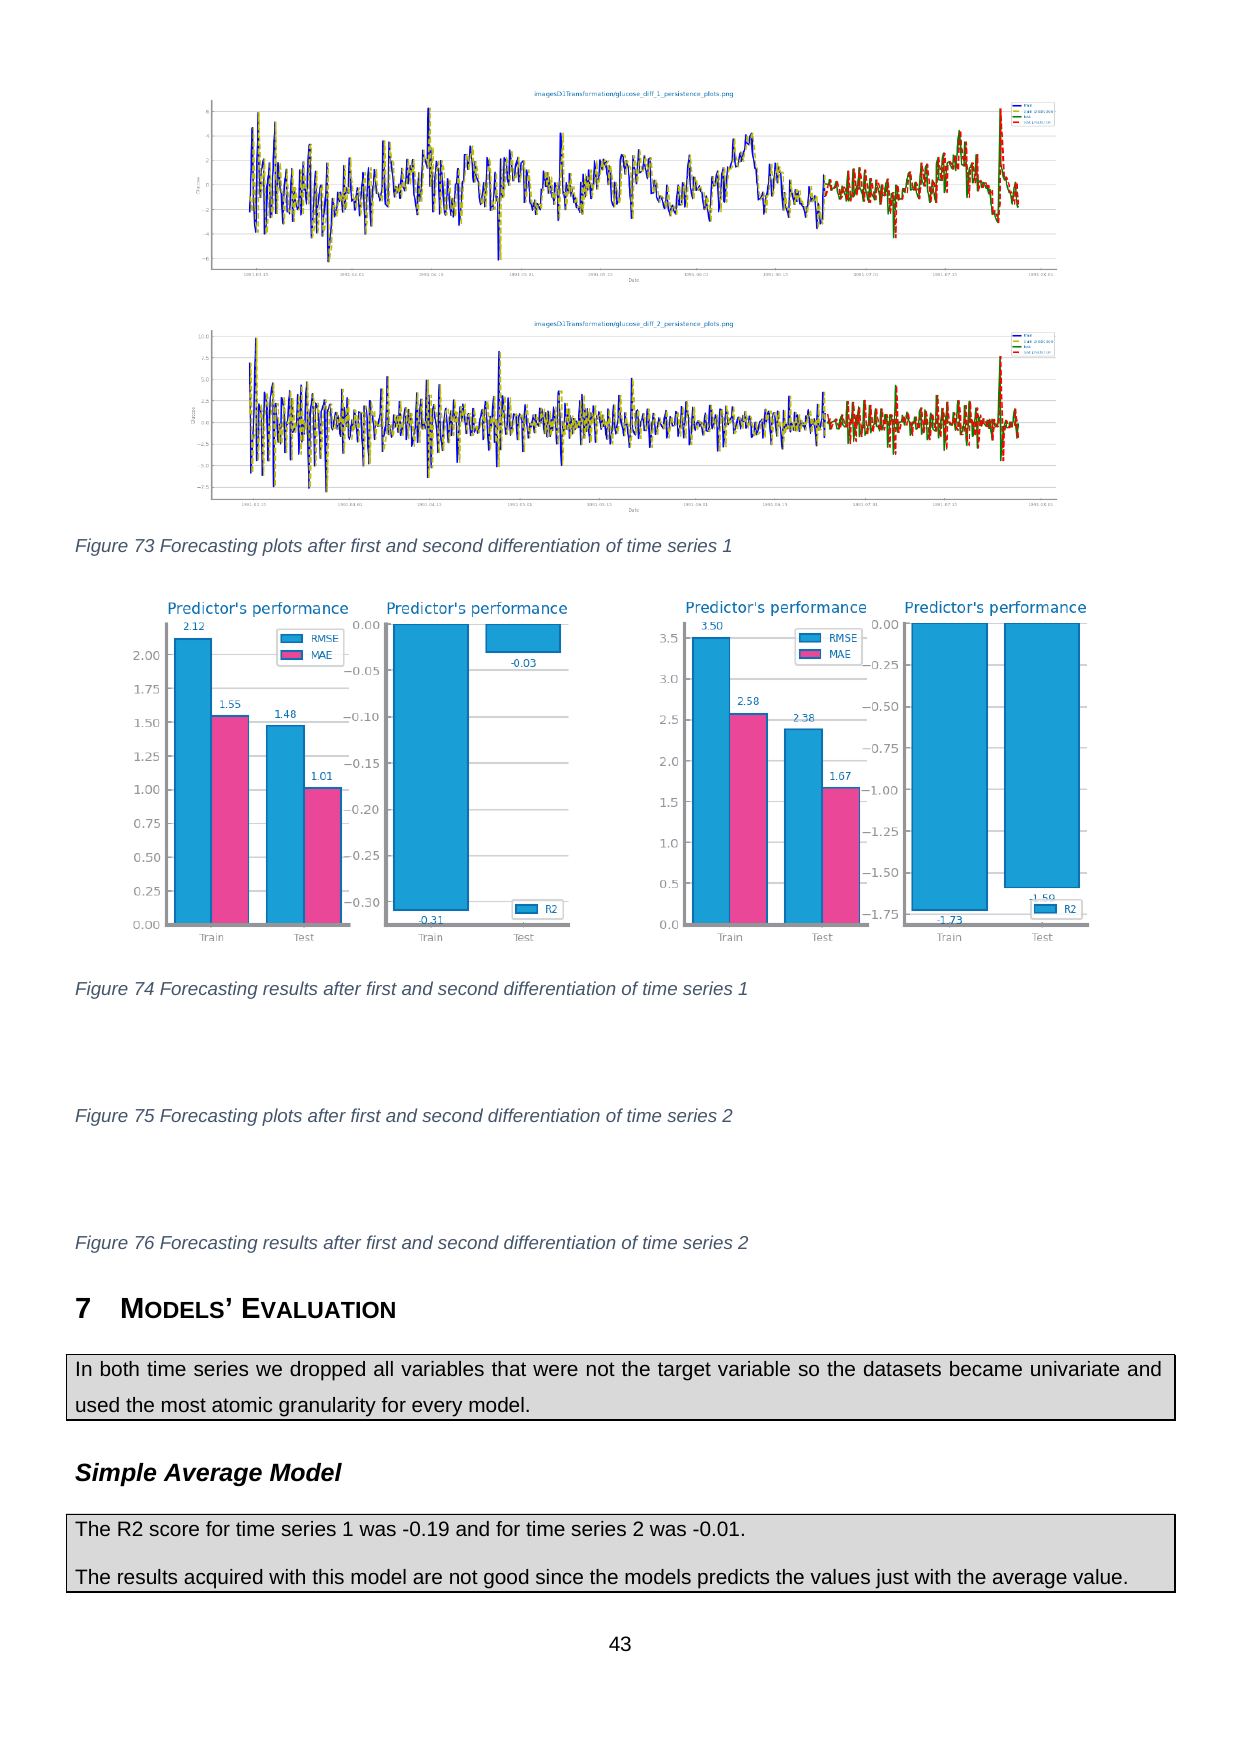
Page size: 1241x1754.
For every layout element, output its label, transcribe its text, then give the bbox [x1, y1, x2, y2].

subtitle Simple Average Model [75, 1458, 1165, 1487]
picture [75, 304, 1165, 523]
picture [75, 75, 1165, 293]
text The results acquired with this model are not good since the models predicts the values just with the average value. [67, 1562, 1174, 1591]
picture [101, 577, 1139, 967]
text The R2 score for time series 1 was -0.19 and for time series 2 was -0.01. [67, 1515, 1174, 1541]
text In both time series we dropped all variables that were not the target variable so the datasets became univariate and used the most atomic granularity for every model. [67, 1355, 1174, 1419]
subtitle Models’ Evaluation [75, 1291, 1165, 1324]
